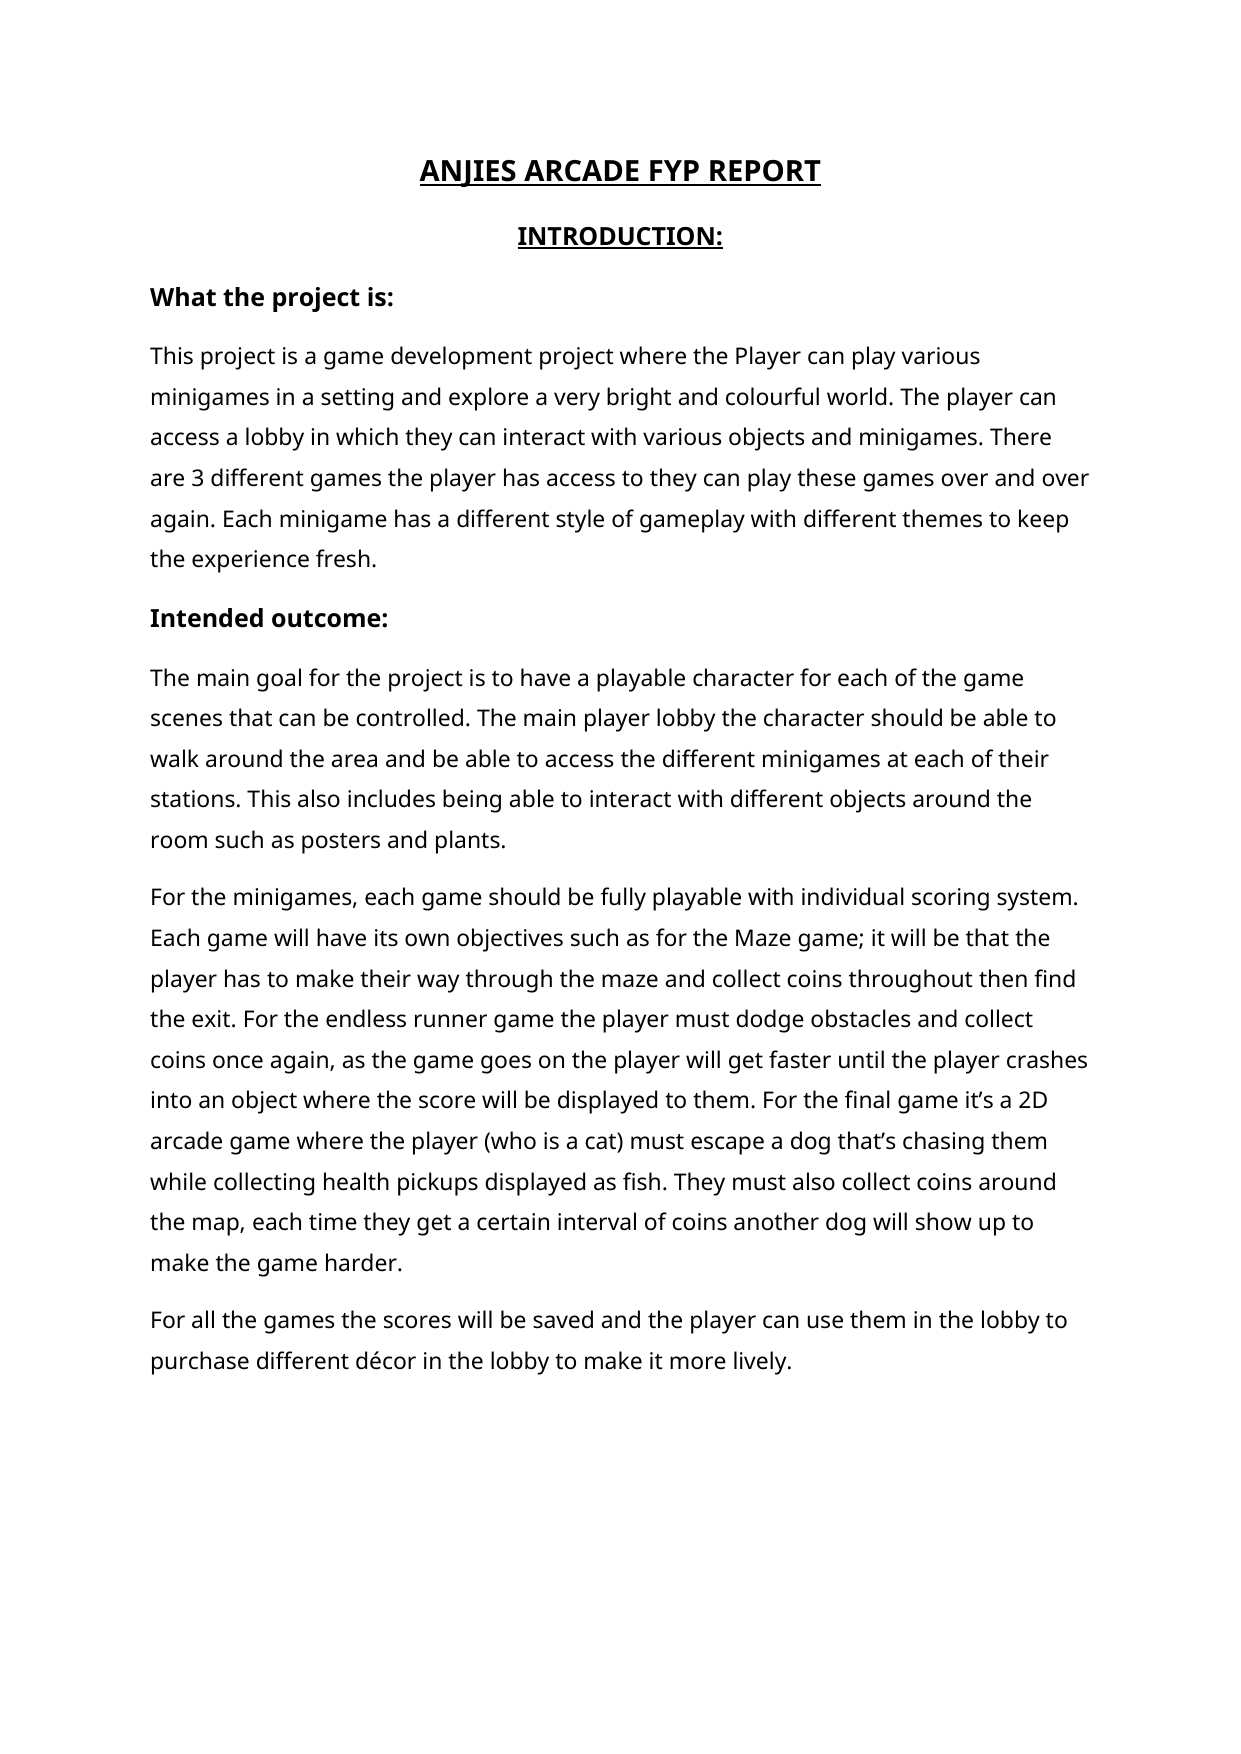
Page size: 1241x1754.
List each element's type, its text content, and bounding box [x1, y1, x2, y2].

text ANJIES ARCADE FYP REPORT [150, 150, 1090, 190]
text For all the games the scores will be saved and the player can use them in the lobby to purchase different décor in the lobby to make it more lively. [150, 1304, 1090, 1376]
text What the project is: [150, 279, 1090, 313]
text Intended outcome: [150, 601, 1090, 634]
text INTRODUCTION: [150, 218, 1090, 252]
text For the minigames, each game should be fully playable with individual scoring system. Each game will have its own objectives such as for the Maze game; it will be that the player has to make their way through the maze and collect coins throughout then find the exit. For the endless runner game the player must dodge obstacles and collect coins once again, as the game goes on the player will get faster until the player crashes into an object where the score will be displayed to them. For the final game it’s a 2D arcade game where the player (who is a cat) must escape a dog that’s chasing them while collecting health pickups displayed as fish. They must also collect coins around the map, each time they get a certain interval of coins another dog will show up to make the game harder. [150, 881, 1090, 1278]
text This project is a game development project where the Player can play various minigames in a setting and explore a very bright and colourful world. The player can access a lobby in which they can interact with various objects and minigames. There are 3 different games the player has access to they can play these games over and over again. Each minigame has a different style of gameplay with different themes to keep the experience fresh. [150, 340, 1090, 574]
text The main goal for the project is to have a playable character for each of the game scenes that can be controlled. The main player lobby the character should be able to walk around the area and be able to access the different minigames at each of their stations. This also includes being able to interact with different objects around the room such as posters and plants. [150, 661, 1090, 855]
